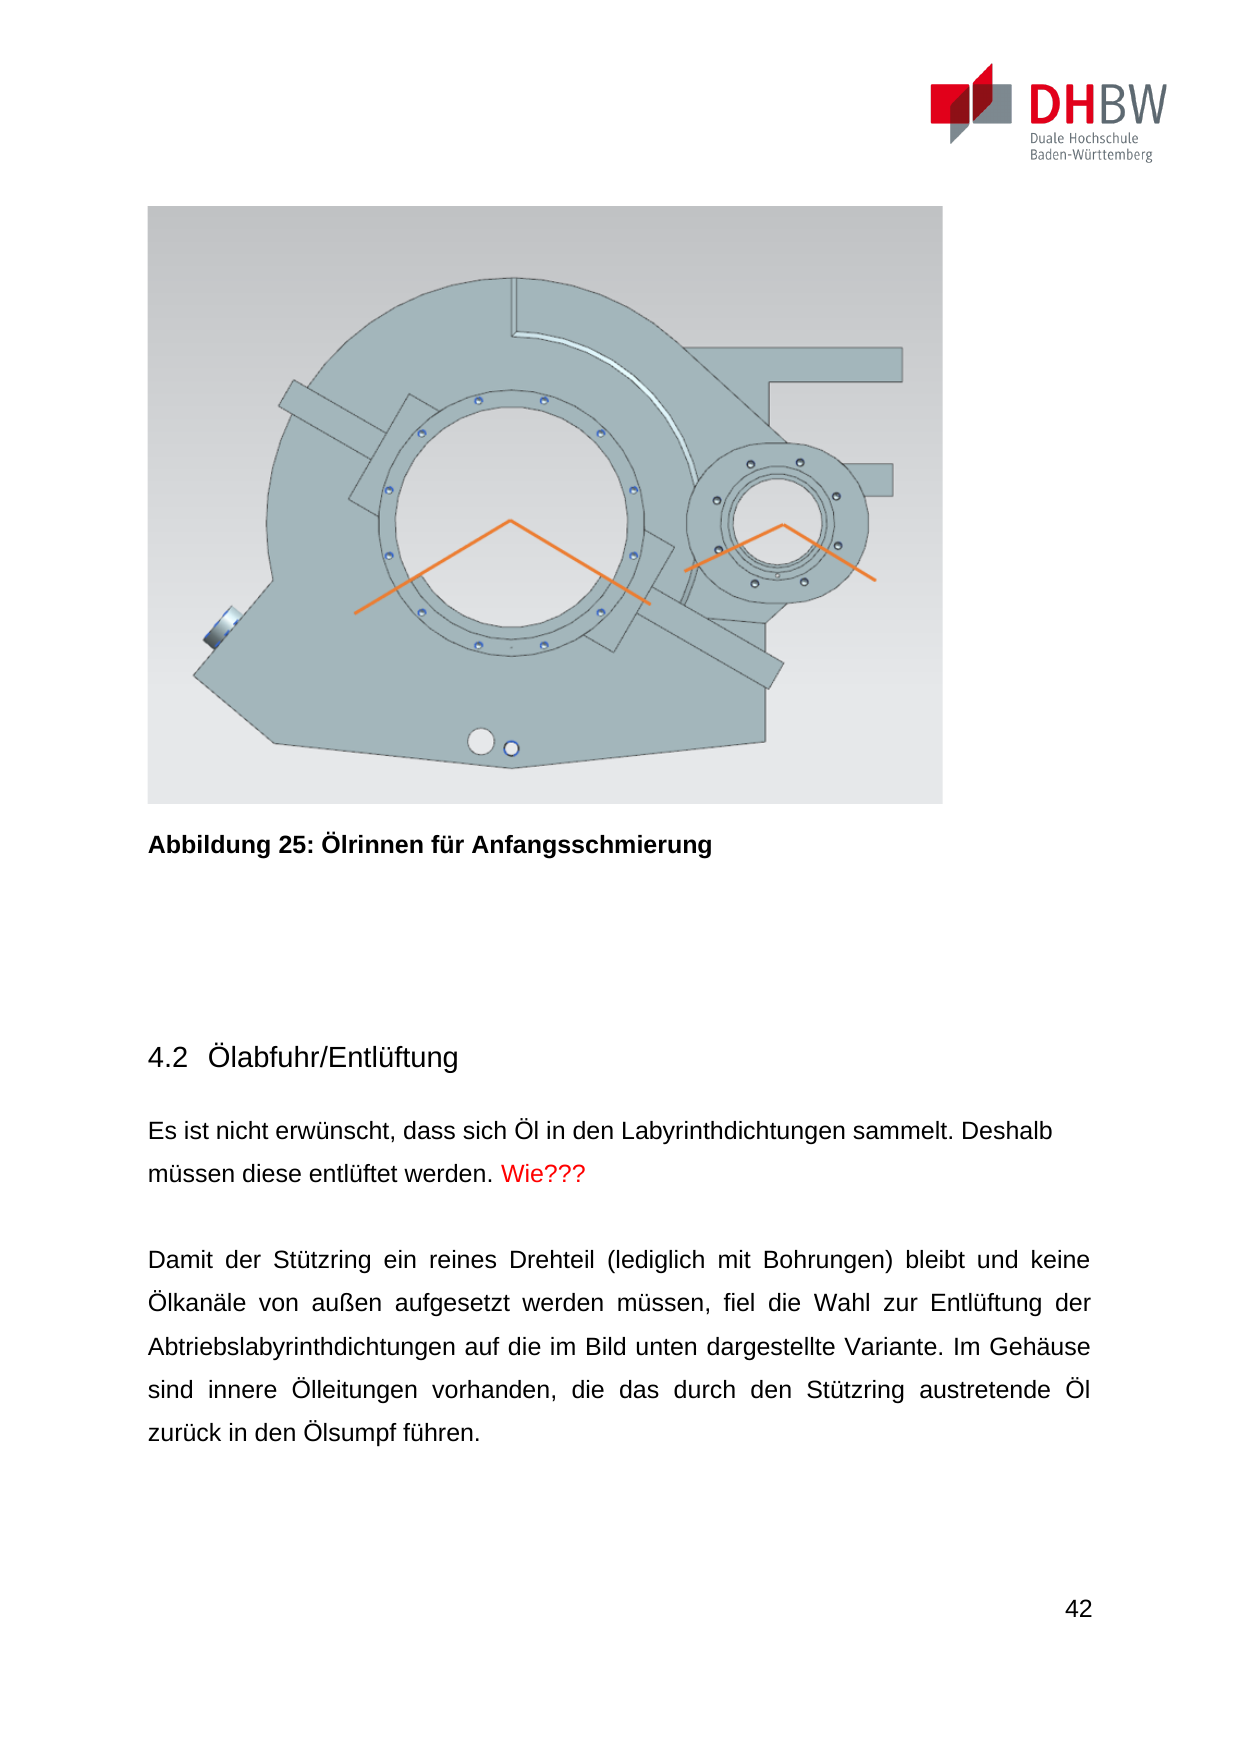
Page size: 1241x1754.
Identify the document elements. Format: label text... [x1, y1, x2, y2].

text Damit der Stützring ein reines Drehteil (lediglich mit Bohrungen) bleibt und keine Ölkanäle von außen aufgesetzt werden müssen, fiel die Wahl zur Entlüftung der Abtriebslabyrinthdichtungen auf die im Bild unten dargestellte Variante. Im Gehäuse sind innere Ölleitungen vorhanden, die das durch den Stützring austretende Öl zurück in den Ölsumpf führen. [148, 1245, 1092, 1446]
picture [930, 63, 1167, 163]
subtitle Ölabfuhr/Entlüftung [148, 1041, 1092, 1074]
text Abbildung 25: Ölrinnen für Anfangsschmierung [148, 831, 1092, 859]
picture [147, 206, 943, 804]
text Es ist nicht erwünscht, dass sich Öl in den Labyrinthdichtungen sammelt. Deshalb müssen diese entlüftet werden. Wie??? [148, 1116, 1092, 1188]
